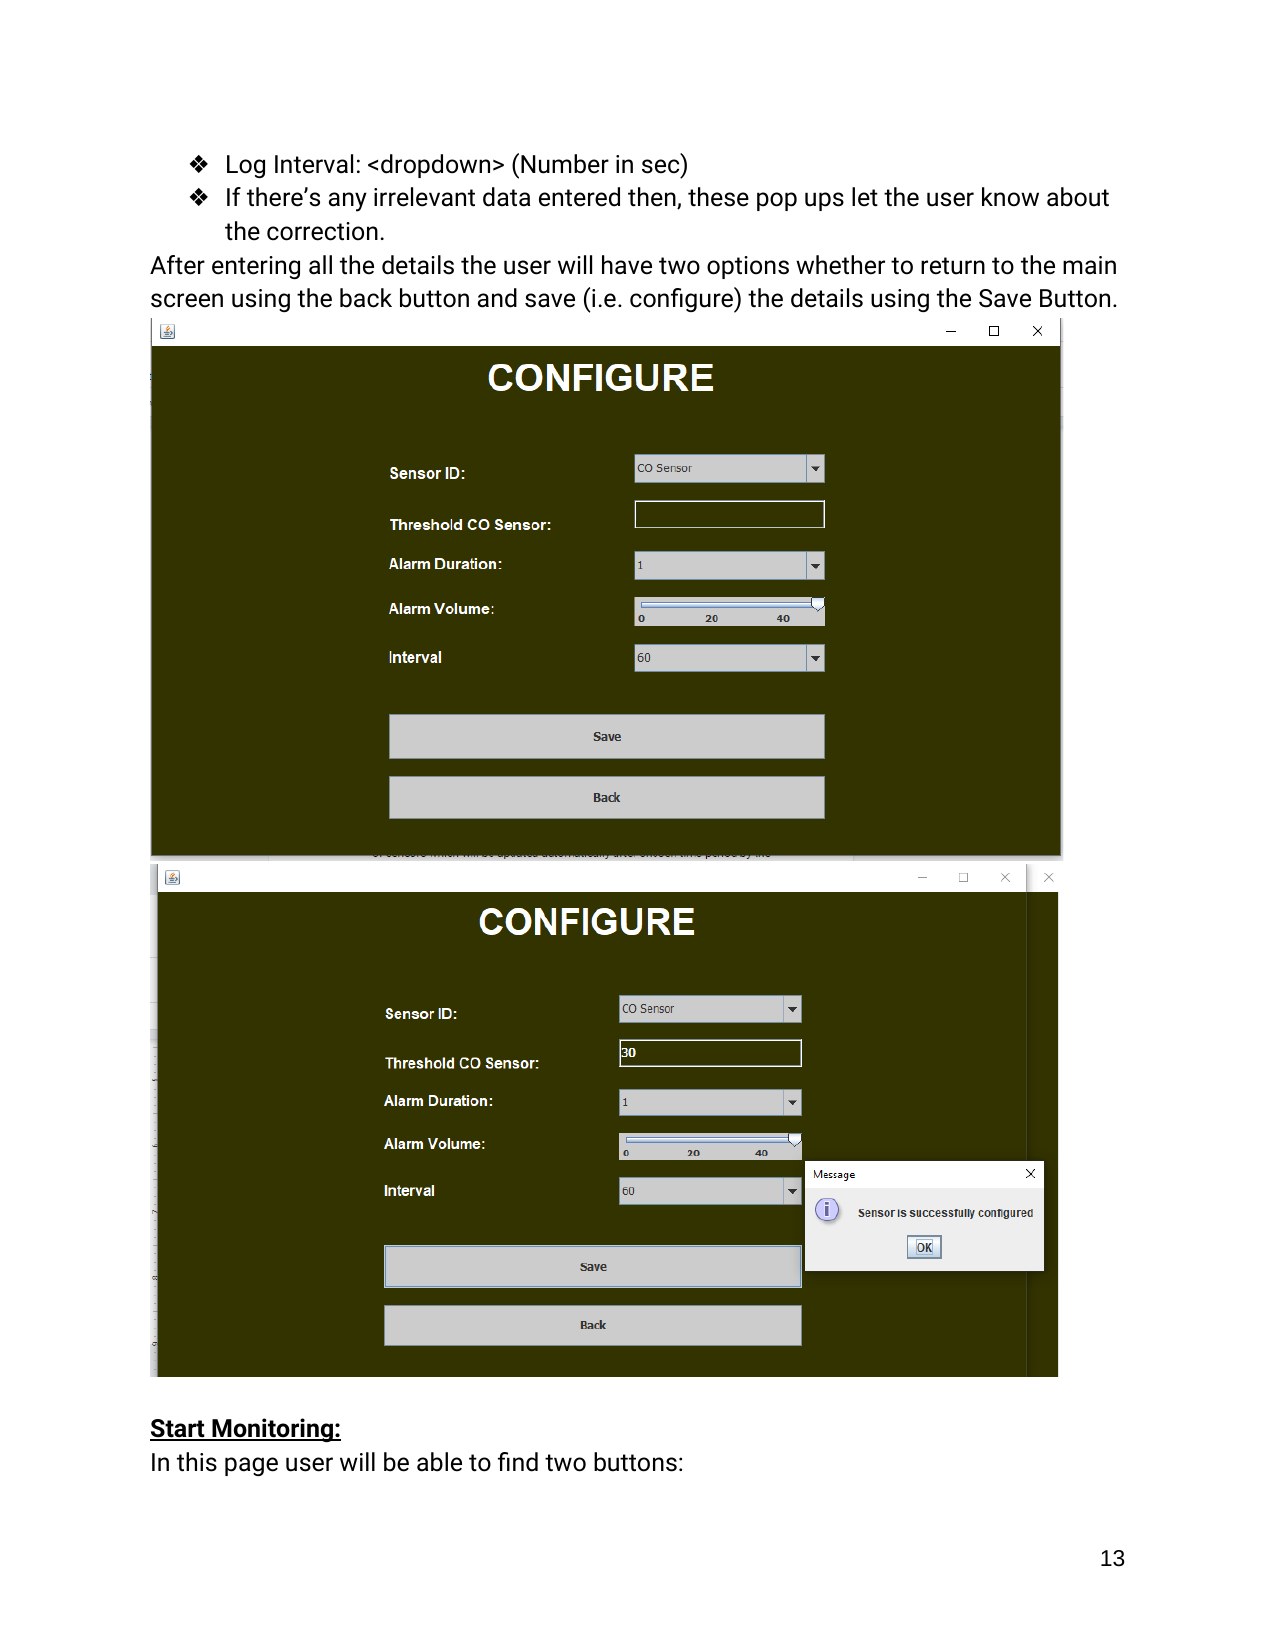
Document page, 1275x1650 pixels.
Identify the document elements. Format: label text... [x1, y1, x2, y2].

text In this page user will be able to find two buttons: [150, 1448, 1125, 1477]
picture [150, 864, 1059, 1377]
list Log Interval: <dropdown> (Number in sec) [187, 150, 1125, 179]
text Start Monitoring: [150, 1414, 1125, 1444]
picture [150, 318, 1064, 861]
list If there’s any irrelevant data entered then, these pop ups let the user know about the correction. [187, 184, 1125, 247]
text After entering all the details the user will have two options whether to return to the main screen using the back button and save (i.e. configure) the details using the Save Button. [150, 251, 1125, 314]
